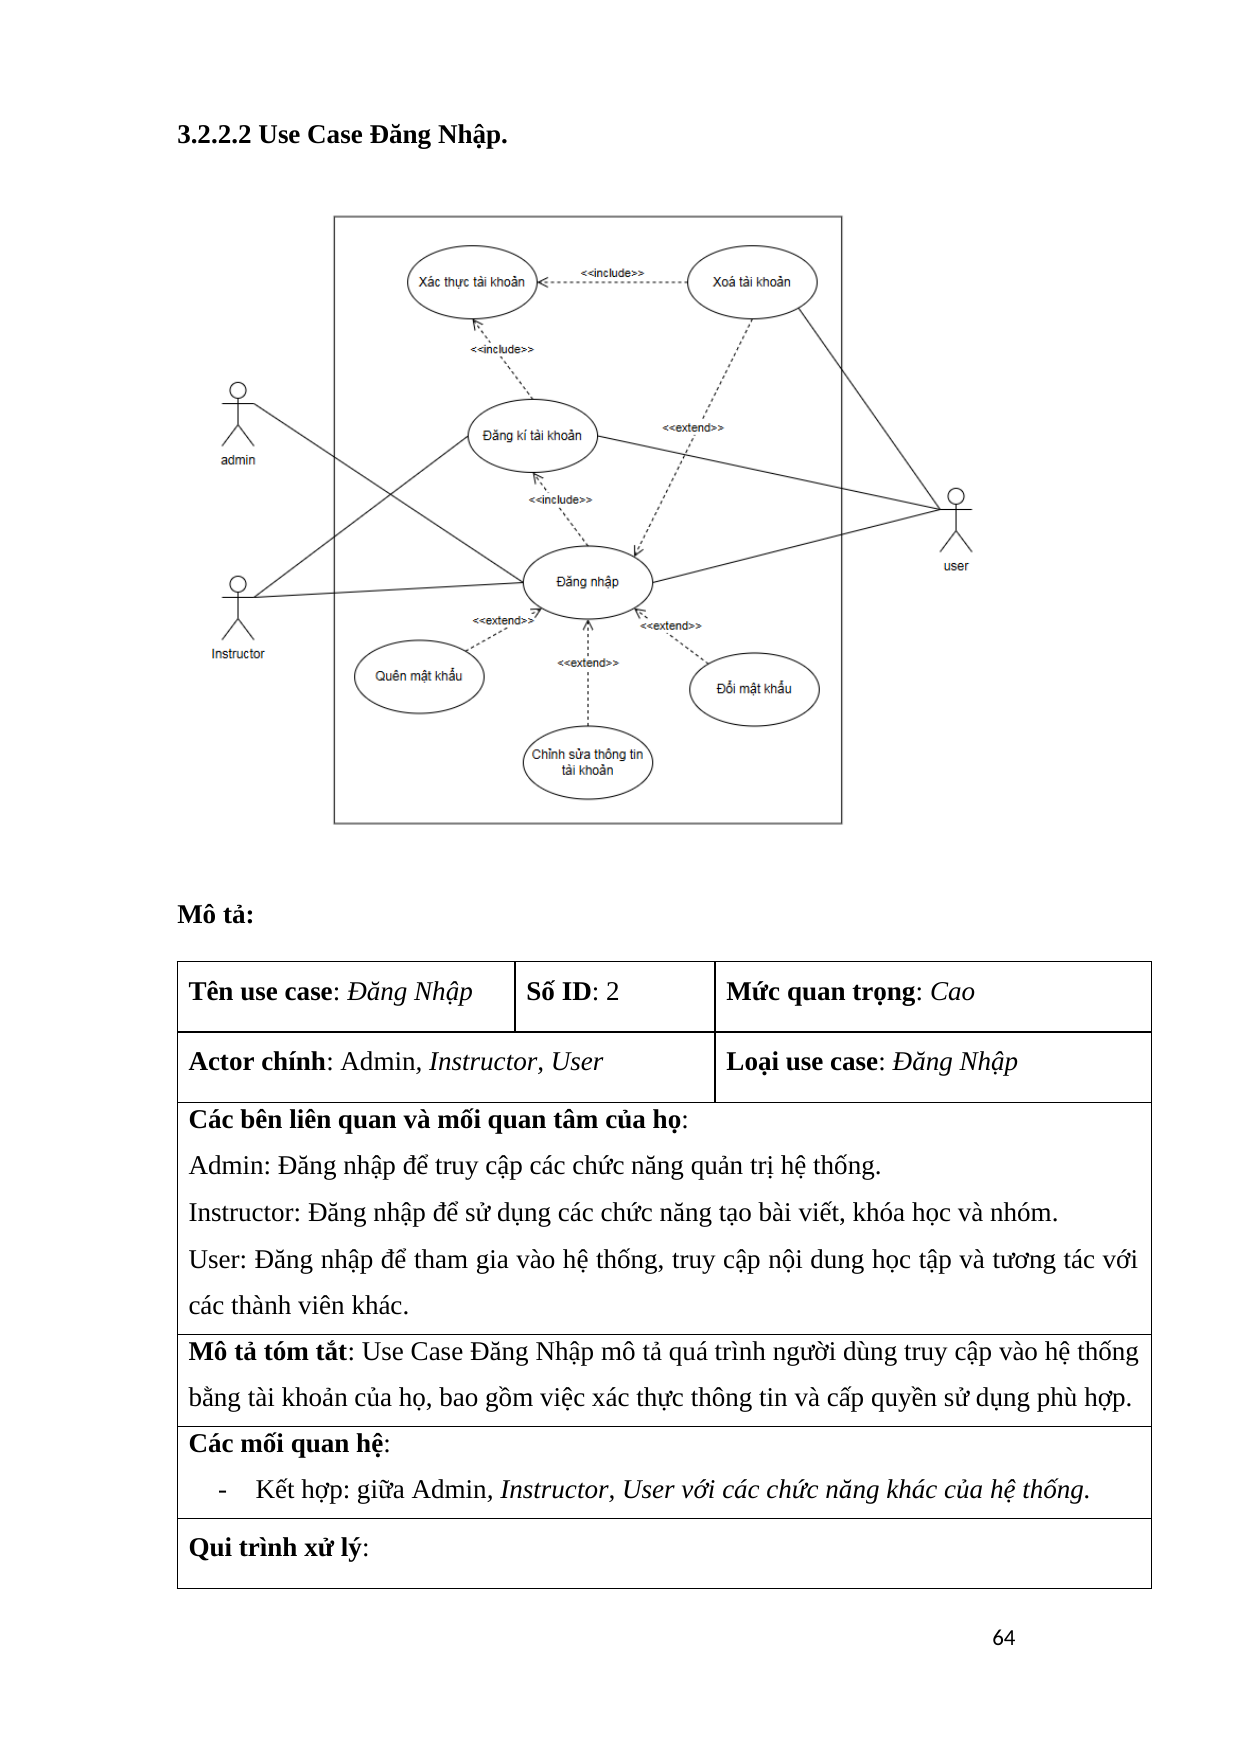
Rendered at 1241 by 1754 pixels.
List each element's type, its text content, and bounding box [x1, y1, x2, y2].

table_cell Mô tả tóm tắt: Use Case Đăng Nhập mô tả quá trình người dùng truy cập vào hệ thống bằng tài khoản của họ, bao gồm việc xác thực thông tin và cấp quyền sử dụng phù hợp. [178, 1335, 1151, 1426]
table_header Mức quan trọng: Cao [716, 962, 1151, 1031]
picture [177, 169, 1016, 867]
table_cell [178, 1519, 1151, 1588]
table_cell Loại use case: Đăng Nhập [716, 1033, 1151, 1102]
table_header Số ID: 2 [516, 962, 714, 1031]
subtitle 3.2.2.2 Use Case Đăng Nhập. [177, 118, 1015, 150]
table_cell Actor chính: Admin, Instructor, User [178, 1033, 714, 1102]
text Mô tả: [177, 898, 1015, 929]
table_header Tên use case: Đăng Nhập [178, 962, 514, 1031]
table_cell Các mối quan hệ: Kết hợp: giữa Admin, Instructor, User với các chức năng khác của hệ thống. [178, 1427, 1151, 1518]
table_cell Các bên liên quan và mối quan tâm của họ: Admin: Đăng nhập để truy cập các chức năng quản trị hệ thống. Instructor: Đăng nhập để sử dụng các chức năng tạo bài viết, khóa học và nhóm. User: Đăng nhập để tham gia vào hệ thống, truy cập nội dung học tập và tương tác với các thành viên khác. [178, 1103, 1151, 1334]
